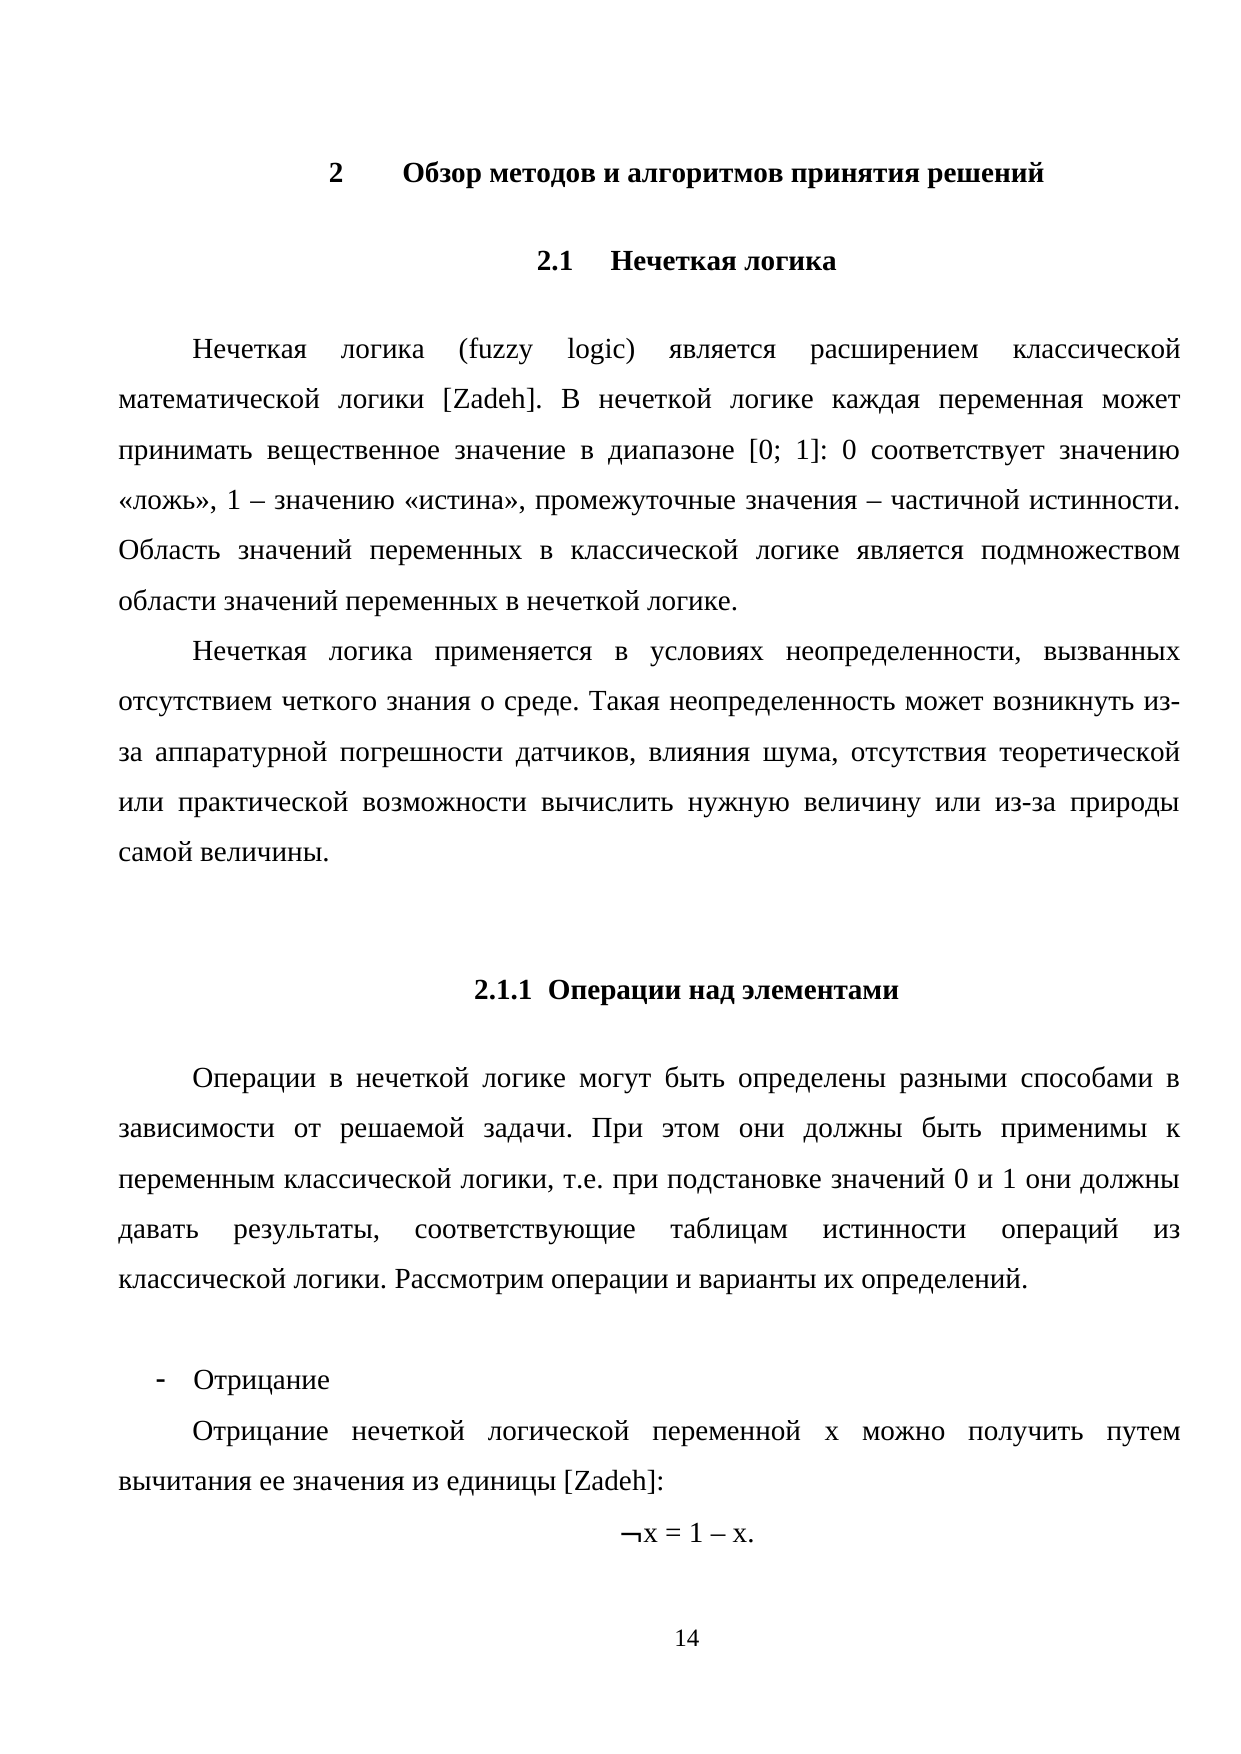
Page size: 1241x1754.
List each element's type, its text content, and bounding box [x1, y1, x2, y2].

subtitle Обзор методов и алгоритмов принятия решений [118, 156, 1181, 189]
text ¬x = 1 – x. [118, 1513, 1181, 1548]
text Отрицание нечеткой логической переменной x можно получить путем вычитания ее значения из единицы [Zadeh]: [118, 1413, 1181, 1496]
subtitle Нечеткая логика [118, 243, 1181, 277]
subtitle Операции над элементами [118, 972, 1181, 1006]
text Нечеткая логика применяется в условиях неопределенности, вызванных отсутствием четкого знания о среде. Такая неопределенность может возникнуть из-за аппаратурной погрешности датчиков, влияния шума, отсутствия теоретической или практической возможности вычислить нужную величину или из-за природы самой величины. [118, 633, 1181, 868]
subtitle Отрицание [156, 1362, 1181, 1396]
text Нечеткая логика (fuzzy logic) является расширением классической математической логики [Zadeh]. В нечеткой логике каждая переменная может принимать вещественное значение в диапазоне [0; 1]: 0 соответствует значению «ложь», 1 – значению «истина», промежуточные значения – частичной истинности. Область значений переменных в классической логике является подмножеством области значений переменных в нечеткой логике. [118, 331, 1181, 616]
text Операции в нечеткой логике могут быть определены разными способами в зависимости от решаемой задачи. При этом они должны быть применимы к переменным классической логики, т.е. при подстановке значений 0 и 1 они должны давать результаты, соответствующие таблицам истинности операций из классической логики. Рассмотрим операции и варианты их определений. [118, 1060, 1181, 1295]
